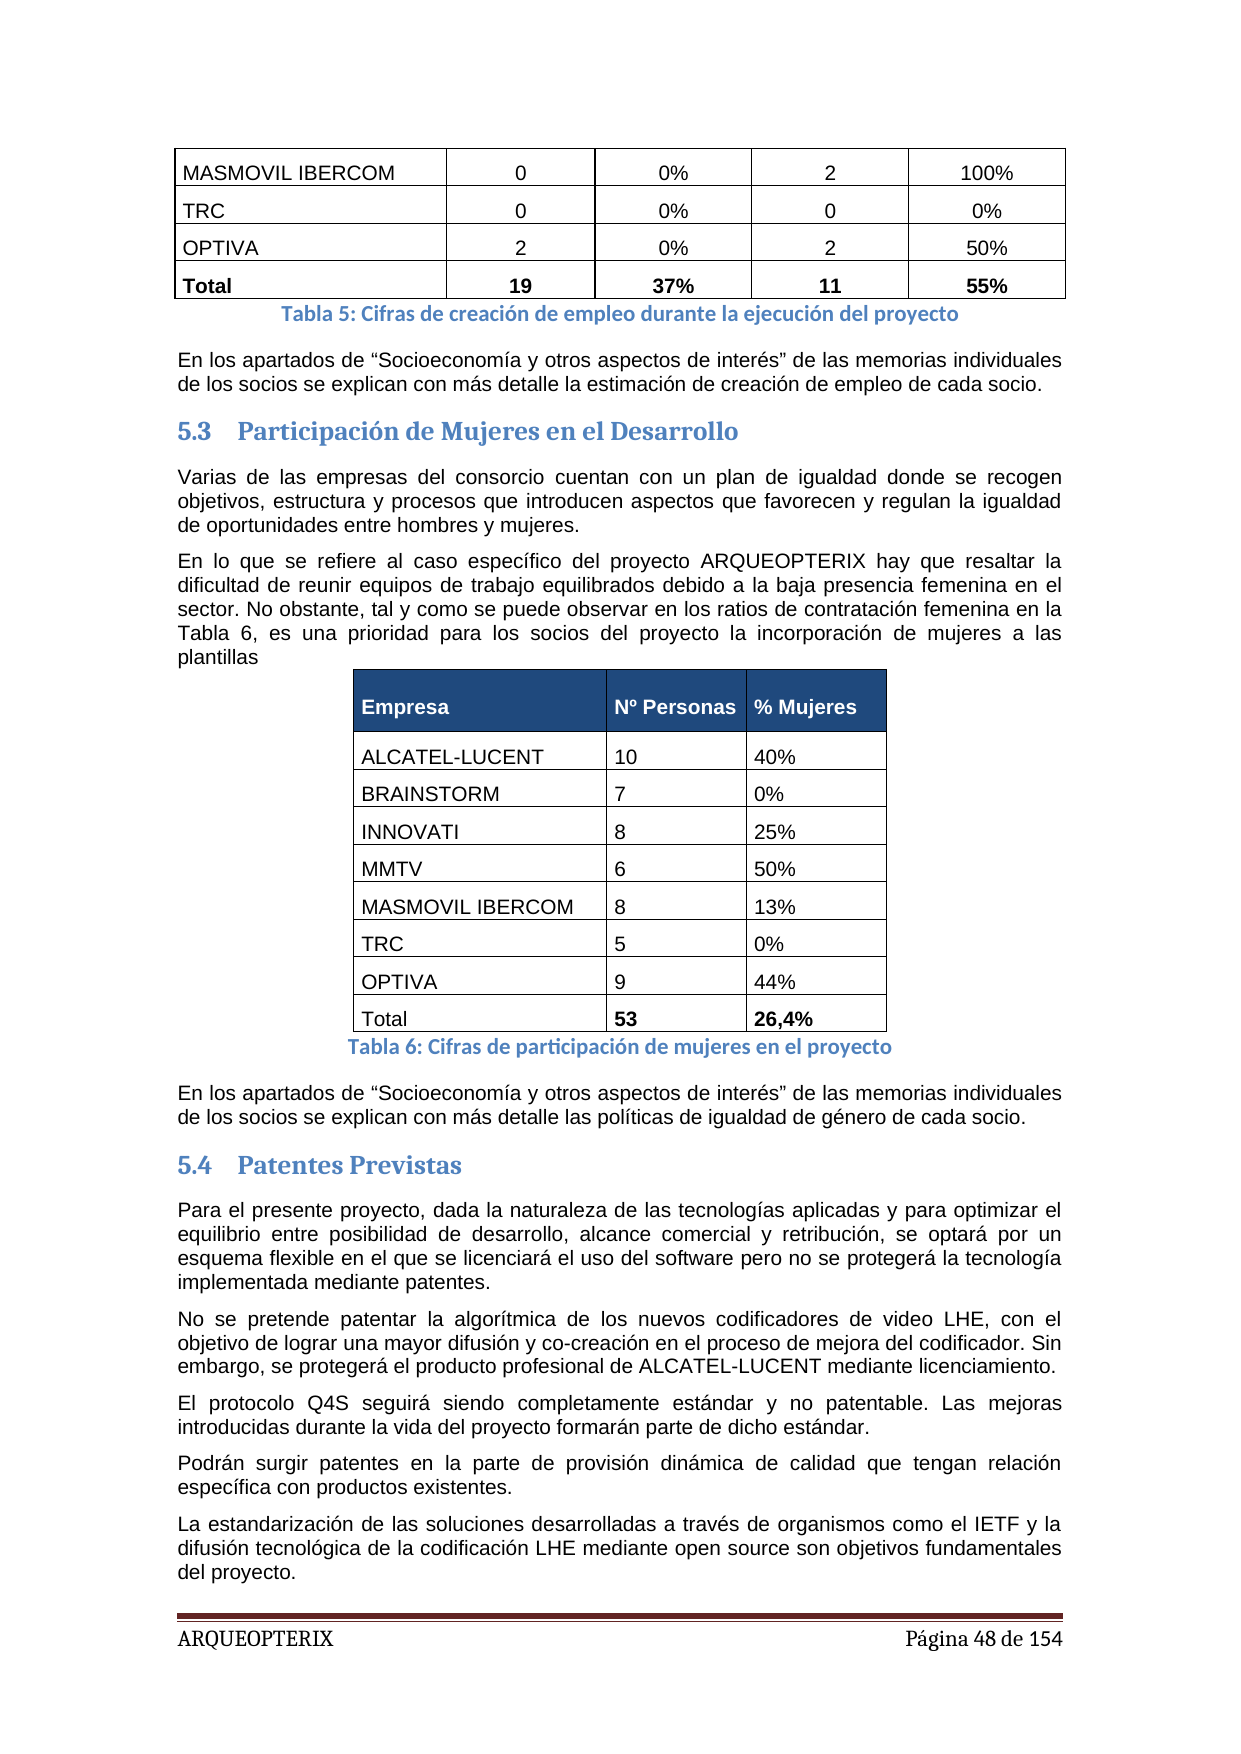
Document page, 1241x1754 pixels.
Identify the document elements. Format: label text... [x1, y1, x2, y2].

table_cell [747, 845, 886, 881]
text En los apartados de “Socioeconomía y otros aspectos de interés” de las memorias individuales de los socios se explican con más detalle la estimación de creación de empleo de cada socio. [177, 347, 1063, 395]
text No se pretende patentar la algorítmica de los nuevos codificadores de video LHE, con el objetivo de lograr una mayor difusión y co-creación en el proceso de mejora del codificador. Sin embargo, se protegerá el producto profesional de ALCATEL-LUCENT mediante licenciamiento. [177, 1306, 1063, 1378]
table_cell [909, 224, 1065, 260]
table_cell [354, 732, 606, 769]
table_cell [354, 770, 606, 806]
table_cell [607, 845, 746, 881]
text Varias de las empresas del consorcio cuentan con un plan de igualdad donde se recogen objetivos, estructura y procesos que introducen aspectos que favorecen y regulan la igualdad de oportunidades entre hombres y mujeres. [177, 464, 1063, 536]
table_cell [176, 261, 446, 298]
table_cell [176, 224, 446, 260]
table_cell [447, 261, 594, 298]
text En lo que se refiere al caso específico del proyecto ARQUEOPTERIX hay que resaltar la dificultad de reunir equipos de trabajo equilibrados debido a la baja presencia femenina en el sector. No obstante, tal y como se puede observar en los ratios de contratación femenina en la Tabla 6, es una prioridad para los socios del proyecto la incorporación de mujeres a las plantillas [177, 549, 1063, 669]
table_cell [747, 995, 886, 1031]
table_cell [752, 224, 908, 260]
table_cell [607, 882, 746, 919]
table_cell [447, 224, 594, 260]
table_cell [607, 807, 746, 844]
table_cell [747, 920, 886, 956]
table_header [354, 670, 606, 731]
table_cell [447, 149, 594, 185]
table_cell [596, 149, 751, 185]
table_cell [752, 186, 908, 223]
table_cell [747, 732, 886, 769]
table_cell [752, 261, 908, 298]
text Para el presente proyecto, dada la naturaleza de las tecnologías aplicadas y para optimizar el equilibrio entre posibilidad de desarrollo, alcance comercial y retribución, se optará por un esquema flexible en el que se licenciará el uso del software pero no se protegerá la tecnología implementada mediante patentes. [177, 1198, 1063, 1294]
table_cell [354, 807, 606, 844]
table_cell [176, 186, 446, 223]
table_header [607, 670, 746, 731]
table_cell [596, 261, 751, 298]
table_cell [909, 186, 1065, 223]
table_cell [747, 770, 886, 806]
text Tabla 6: Cifras de participación de mujeres en el proyecto [177, 1032, 1063, 1060]
text En los apartados de “Socioeconomía y otros aspectos de interés” de las memorias individuales de los socios se explican con más detalle las políticas de igualdad de género de cada socio. [177, 1081, 1063, 1129]
subtitle Patentes Previstas [177, 1150, 1063, 1181]
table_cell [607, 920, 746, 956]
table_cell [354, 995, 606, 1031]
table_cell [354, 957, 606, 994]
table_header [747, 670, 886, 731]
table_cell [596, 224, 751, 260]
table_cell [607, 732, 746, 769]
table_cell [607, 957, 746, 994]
subtitle Participación de Mujeres en el Desarrollo [177, 416, 1063, 447]
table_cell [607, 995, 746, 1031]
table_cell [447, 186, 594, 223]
text Podrán surgir patentes en la parte de provisión dinámica de calidad que tengan relación específica con productos existentes. [177, 1451, 1063, 1499]
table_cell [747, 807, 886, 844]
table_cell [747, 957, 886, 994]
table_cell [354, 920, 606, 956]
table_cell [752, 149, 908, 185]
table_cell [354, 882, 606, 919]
text Tabla 5: Cifras de creación de empleo durante la ejecución del proyecto [177, 299, 1063, 327]
text La estandarización de las soluciones desarrolladas a través de organismos como el IETF y la difusión tecnológica de la codificación LHE mediante open source son objetivos fundamentales del proyecto. [177, 1512, 1063, 1583]
text El protocolo Q4S seguirá siendo completamente estándar y no patentable. Las mejoras introducidas durante la vida del proyecto formarán parte de dicho estándar. [177, 1391, 1063, 1439]
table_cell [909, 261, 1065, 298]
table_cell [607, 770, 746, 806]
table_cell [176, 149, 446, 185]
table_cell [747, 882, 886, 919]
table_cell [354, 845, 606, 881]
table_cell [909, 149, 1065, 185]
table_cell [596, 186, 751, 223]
